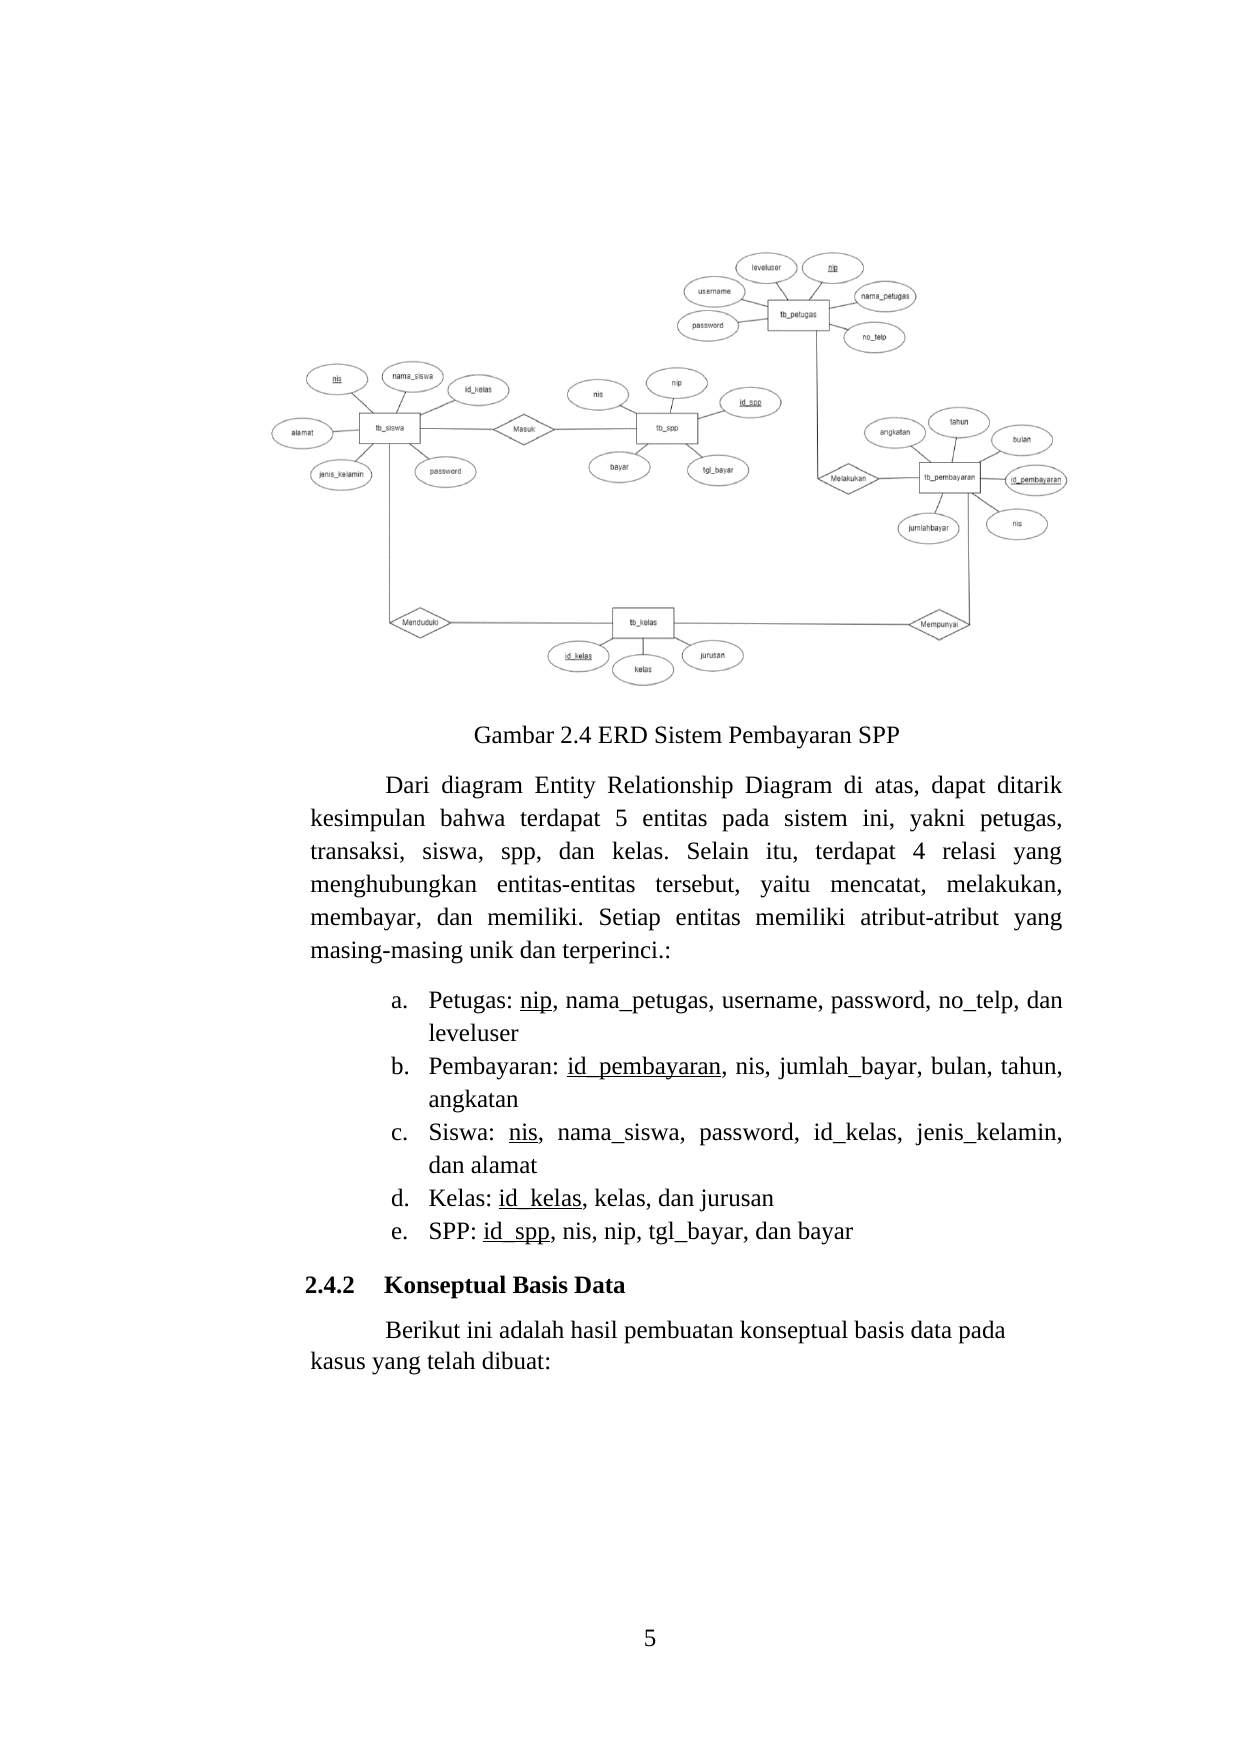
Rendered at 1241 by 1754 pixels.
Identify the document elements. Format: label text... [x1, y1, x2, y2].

list Petugas: nip, nama_petugas, username, password, no_telp, dan leveluser [391, 985, 1063, 1047]
text Gambar 2.4 ERD Sistem Pembayaran SPP [310, 720, 1063, 749]
text Dari diagram Entity Relationship Diagram di atas, dapat ditarik kesimpulan bahwa terdapat 5 entitas pada sistem ini, yakni petugas, transaksi, siswa, spp, dan kelas. Selain itu, terdapat 4 relasi yang menghubungkan entitas-entitas tersebut, yaitu mencatat, melakukan, membayar, dan memiliki. Setiap entitas memiliki atribut-atribut yang masing-masing unik dan terperinci.: [310, 770, 1063, 964]
list Kelas: id_kelas, kelas, dan jurusan [391, 1183, 1063, 1212]
list Siswa: nis, nama_siswa, password, id_kelas, jenis_kelamin, dan alamat [391, 1117, 1063, 1179]
subtitle Konseptual Basis Data [354, 1270, 1063, 1299]
list SPP: id_spp, nis, nip, tgl_bayar, dan bayar [391, 1216, 1063, 1245]
text Berikut ini adalah hasil pembuatan konseptual basis data pada kasus yang telah dibuat: [310, 1315, 1063, 1375]
picture [255, 236, 1082, 700]
list Pembayaran: id_pembayaran, nis, jumlah_bayar, bulan, tahun, angkatan [391, 1051, 1063, 1113]
